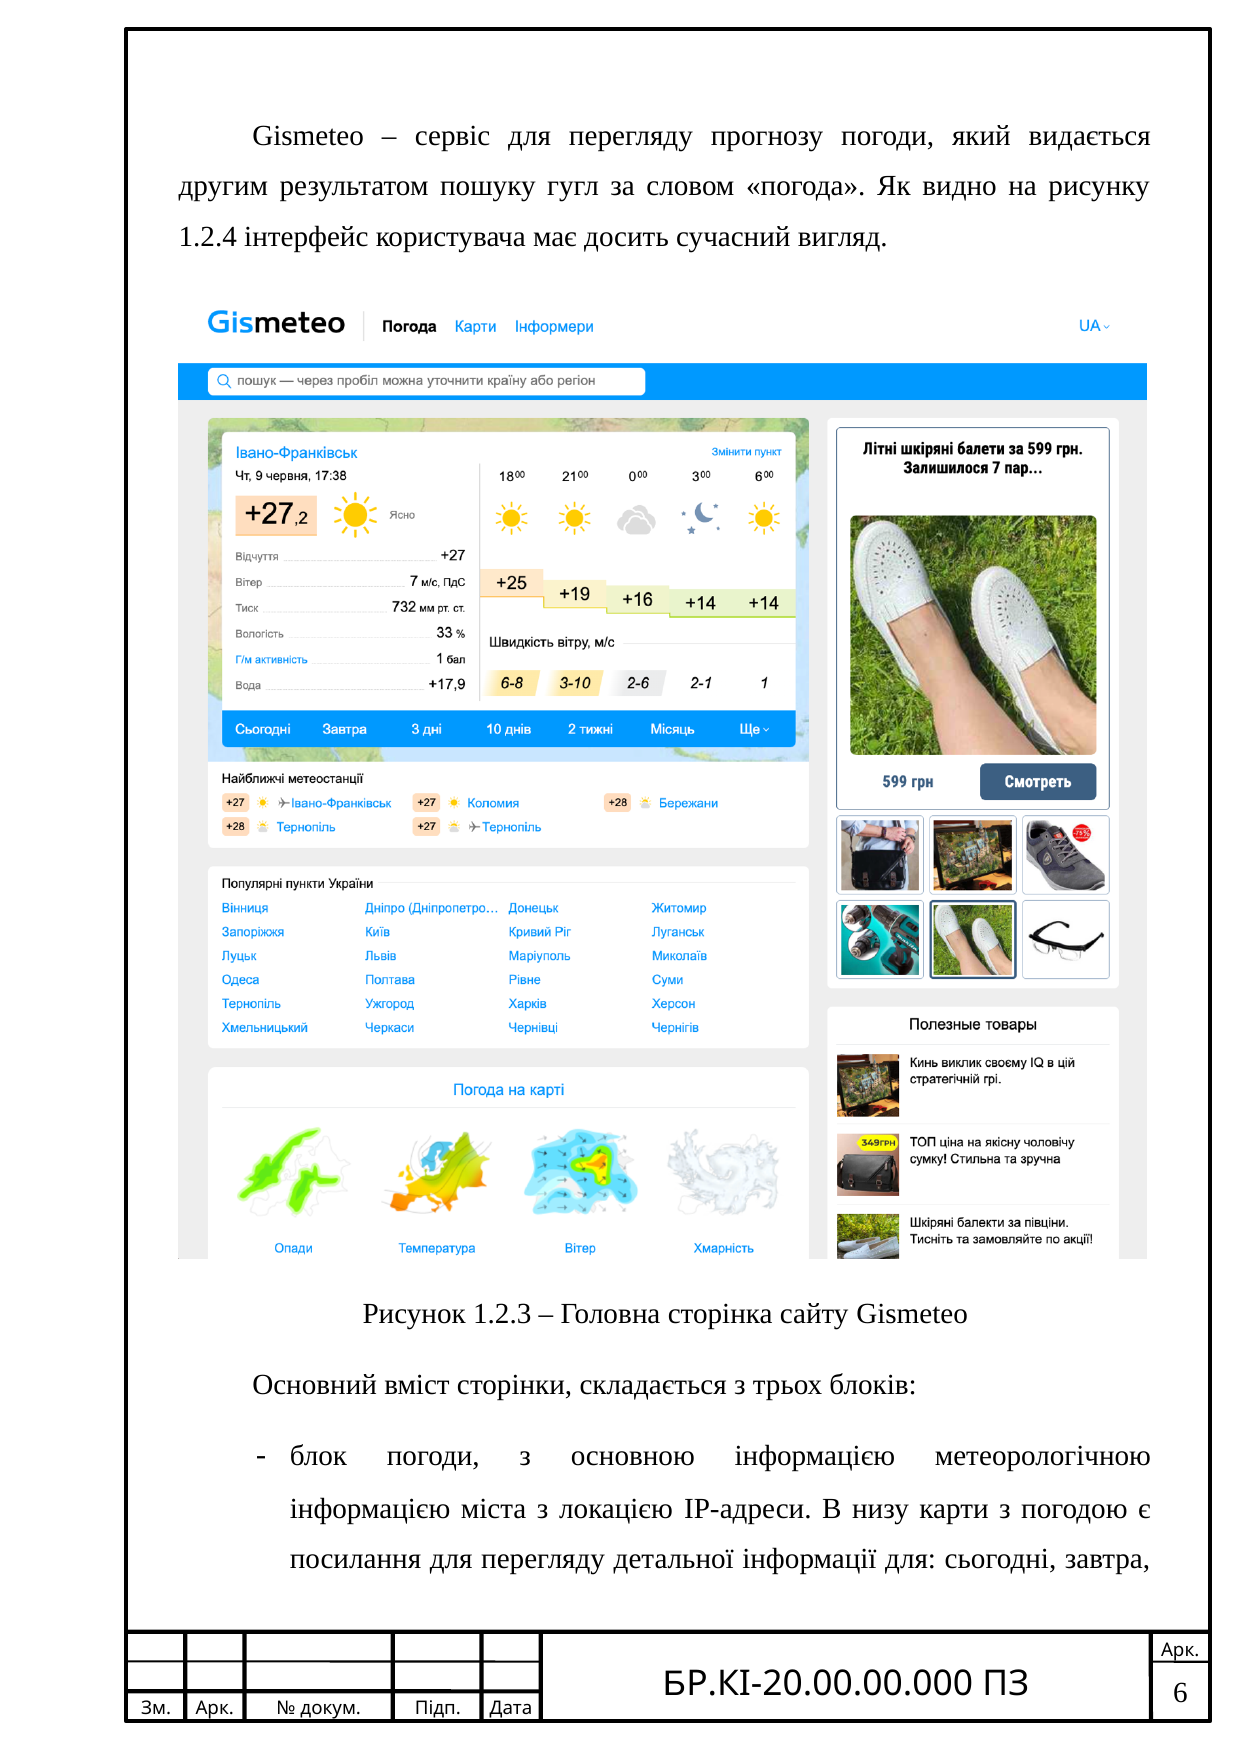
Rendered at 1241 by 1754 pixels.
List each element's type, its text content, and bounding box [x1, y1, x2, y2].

text Gismeteo – сервіс для перегляду прогнозу погоди, який видається другим результатом пошуку гугл за словом «погода». Як видно на рисунку 1.2.4 інтерфейс користувача має досить сучасний вигляд. [178, 118, 1152, 252]
text Основний вміст сторінки, складається з трьох блоків: [178, 1367, 1152, 1401]
picture [178, 289, 1147, 1259]
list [252, 1438, 1152, 1575]
text Рисунок 1.2.3 – Головна сторінка сайту Gismeteo [178, 1296, 1152, 1329]
